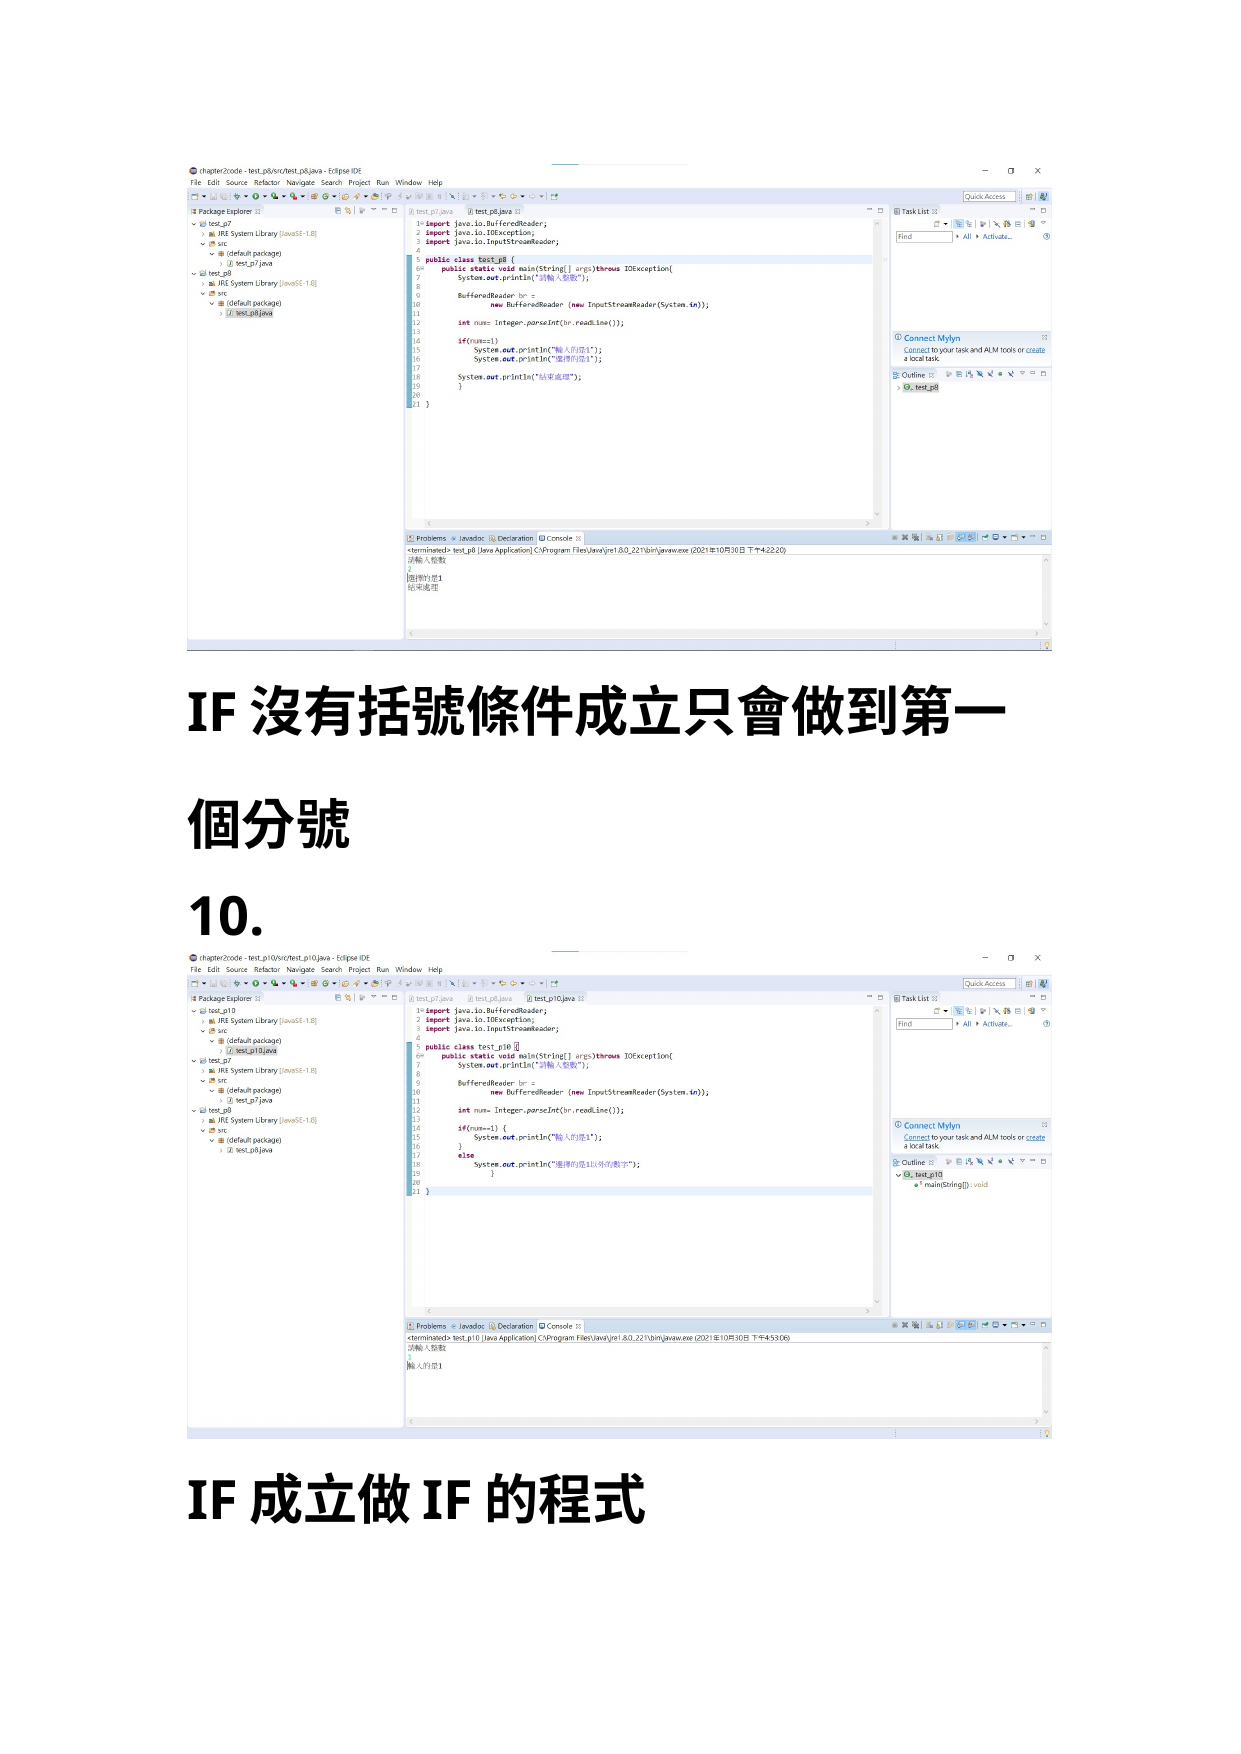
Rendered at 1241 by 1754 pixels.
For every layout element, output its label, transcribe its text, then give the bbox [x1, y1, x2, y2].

text IF成立做IF的程式 [187, 1439, 1053, 1552]
picture [187, 951, 1052, 1439]
text 10. [187, 877, 1053, 952]
picture [187, 164, 1052, 651]
text IF沒有括號條件成立只會做到第一個分號 [187, 652, 1053, 877]
